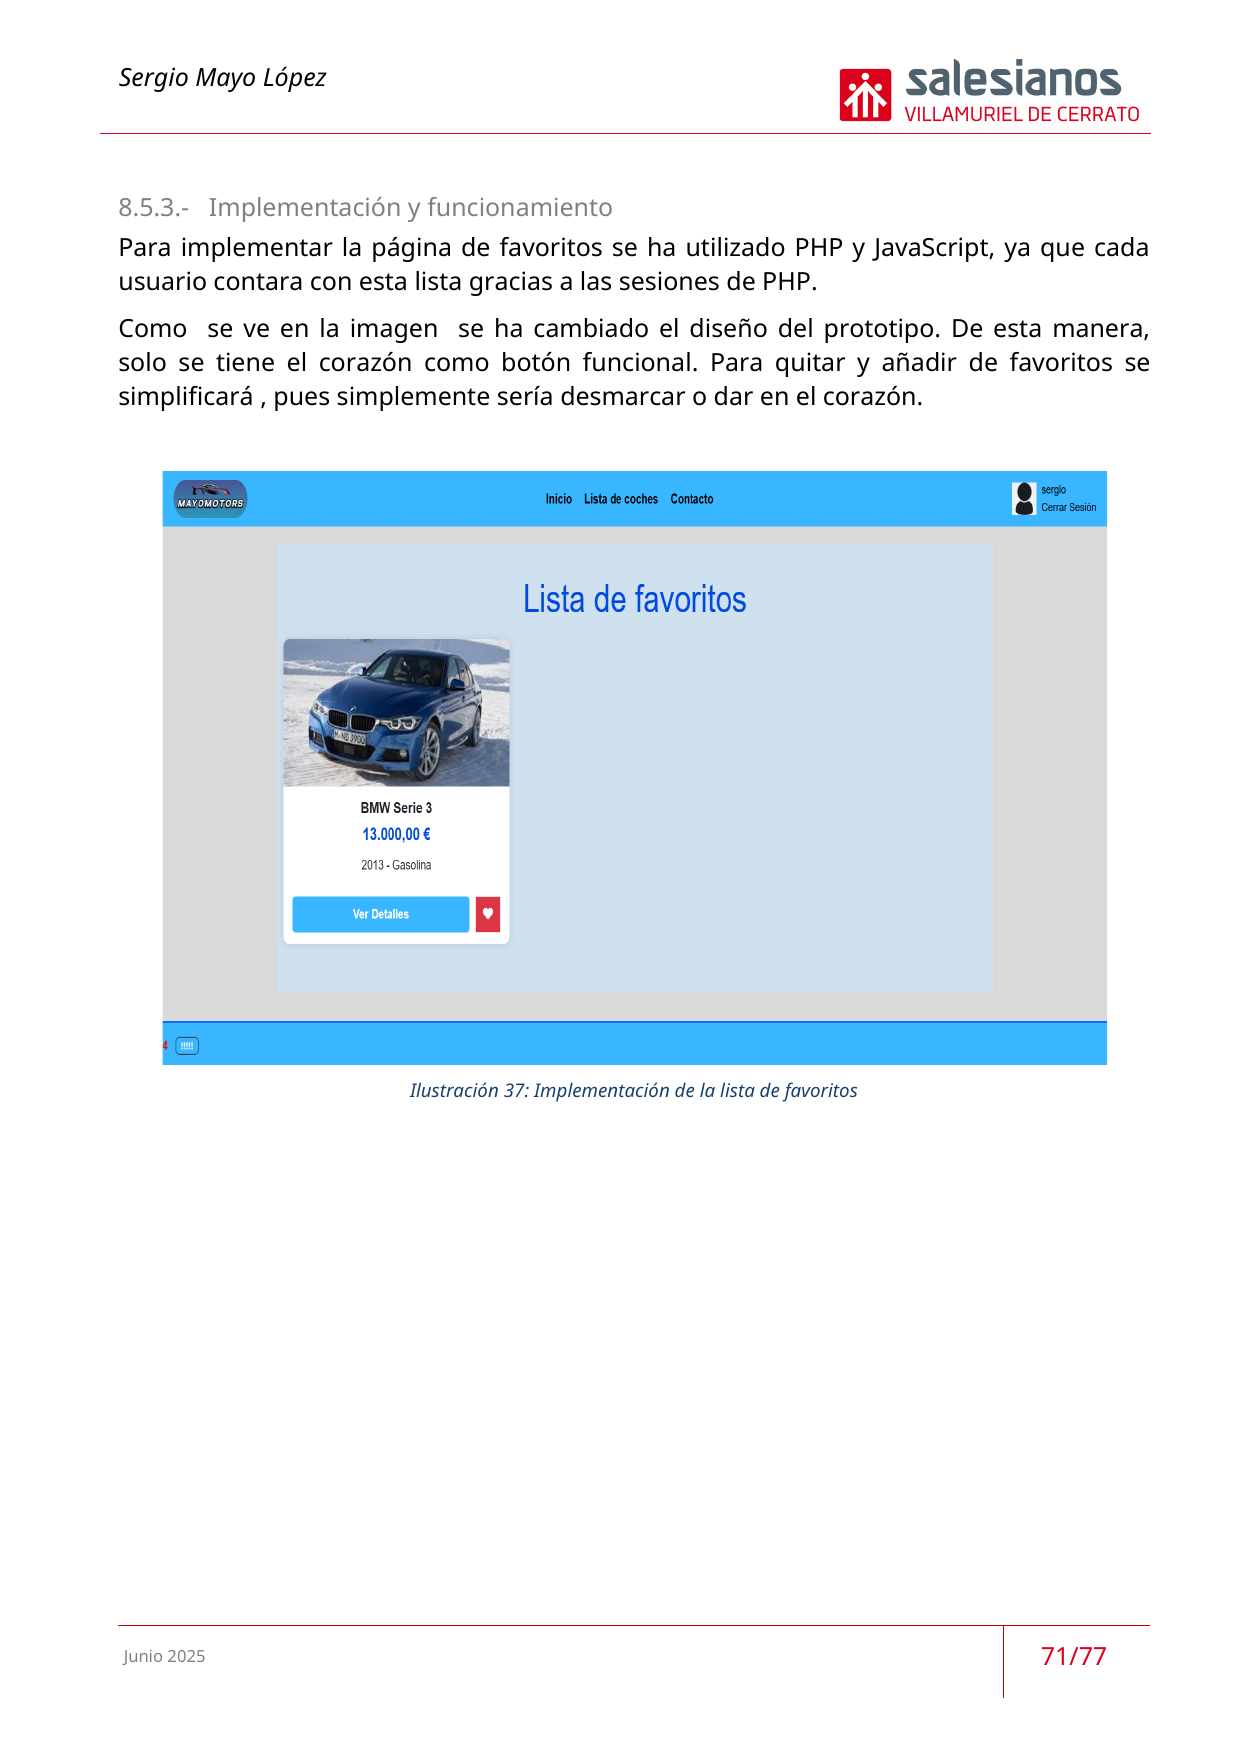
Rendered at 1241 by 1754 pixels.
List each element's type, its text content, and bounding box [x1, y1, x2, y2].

picture [839, 59, 1140, 126]
picture [162, 471, 1108, 1065]
text Ilustración 37: Implementación de la lista de favoritos [118, 1077, 1152, 1102]
subtitle Implementación y funcionamiento [118, 189, 1152, 223]
text Como se ve en la imagen se ha cambiado el diseño del prototipo. De esta manera, solo se tiene el corazón como botón funcional. Para quitar y añadir de favoritos se simplificará , pues simplemente sería desmarcar o dar en el corazón. [118, 310, 1152, 412]
text Para implementar la página de favoritos se ha utilizado PHP y JavaScript, ya que cada usuario contara con esta lista gracias a las sesiones de PHP. [118, 229, 1152, 298]
